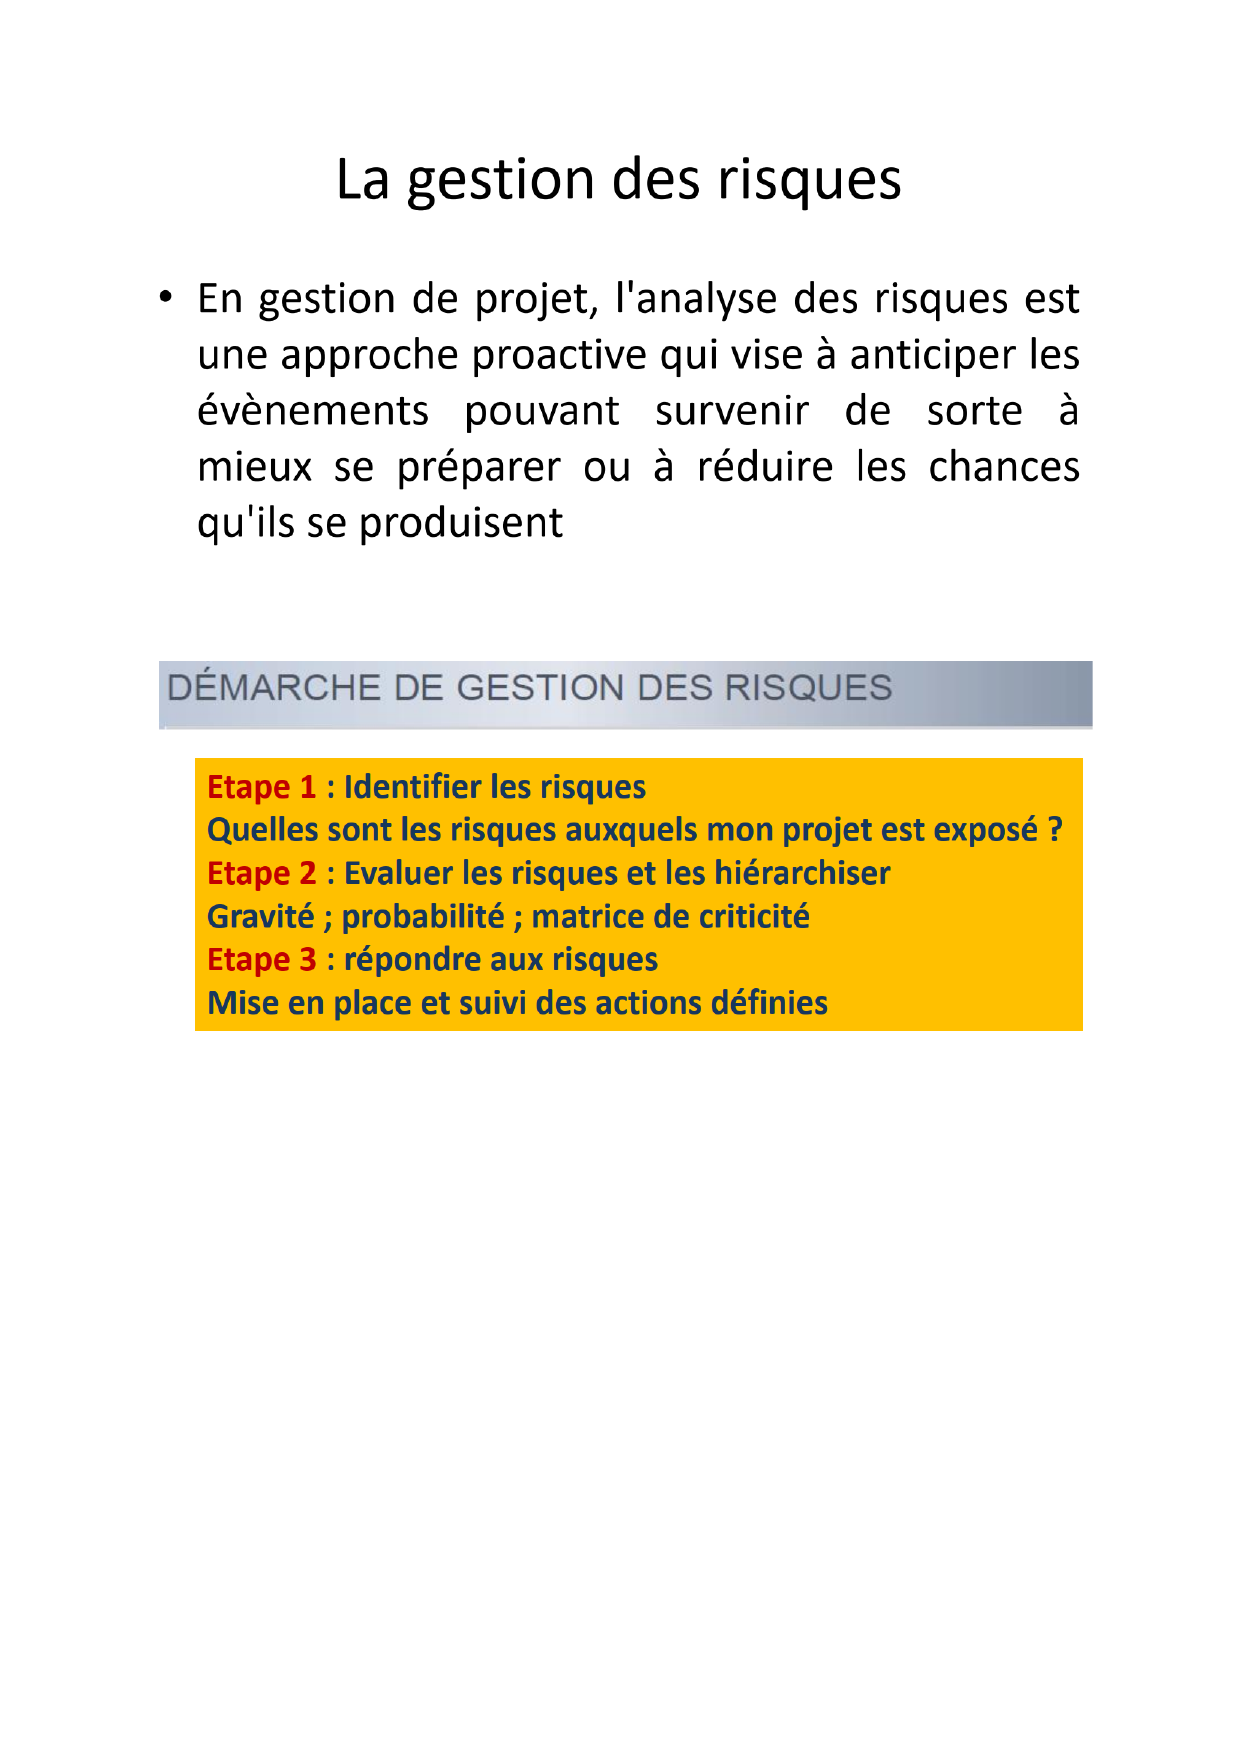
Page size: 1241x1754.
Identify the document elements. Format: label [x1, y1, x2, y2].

picture [147, 658, 1093, 1044]
picture [147, 147, 1093, 546]
